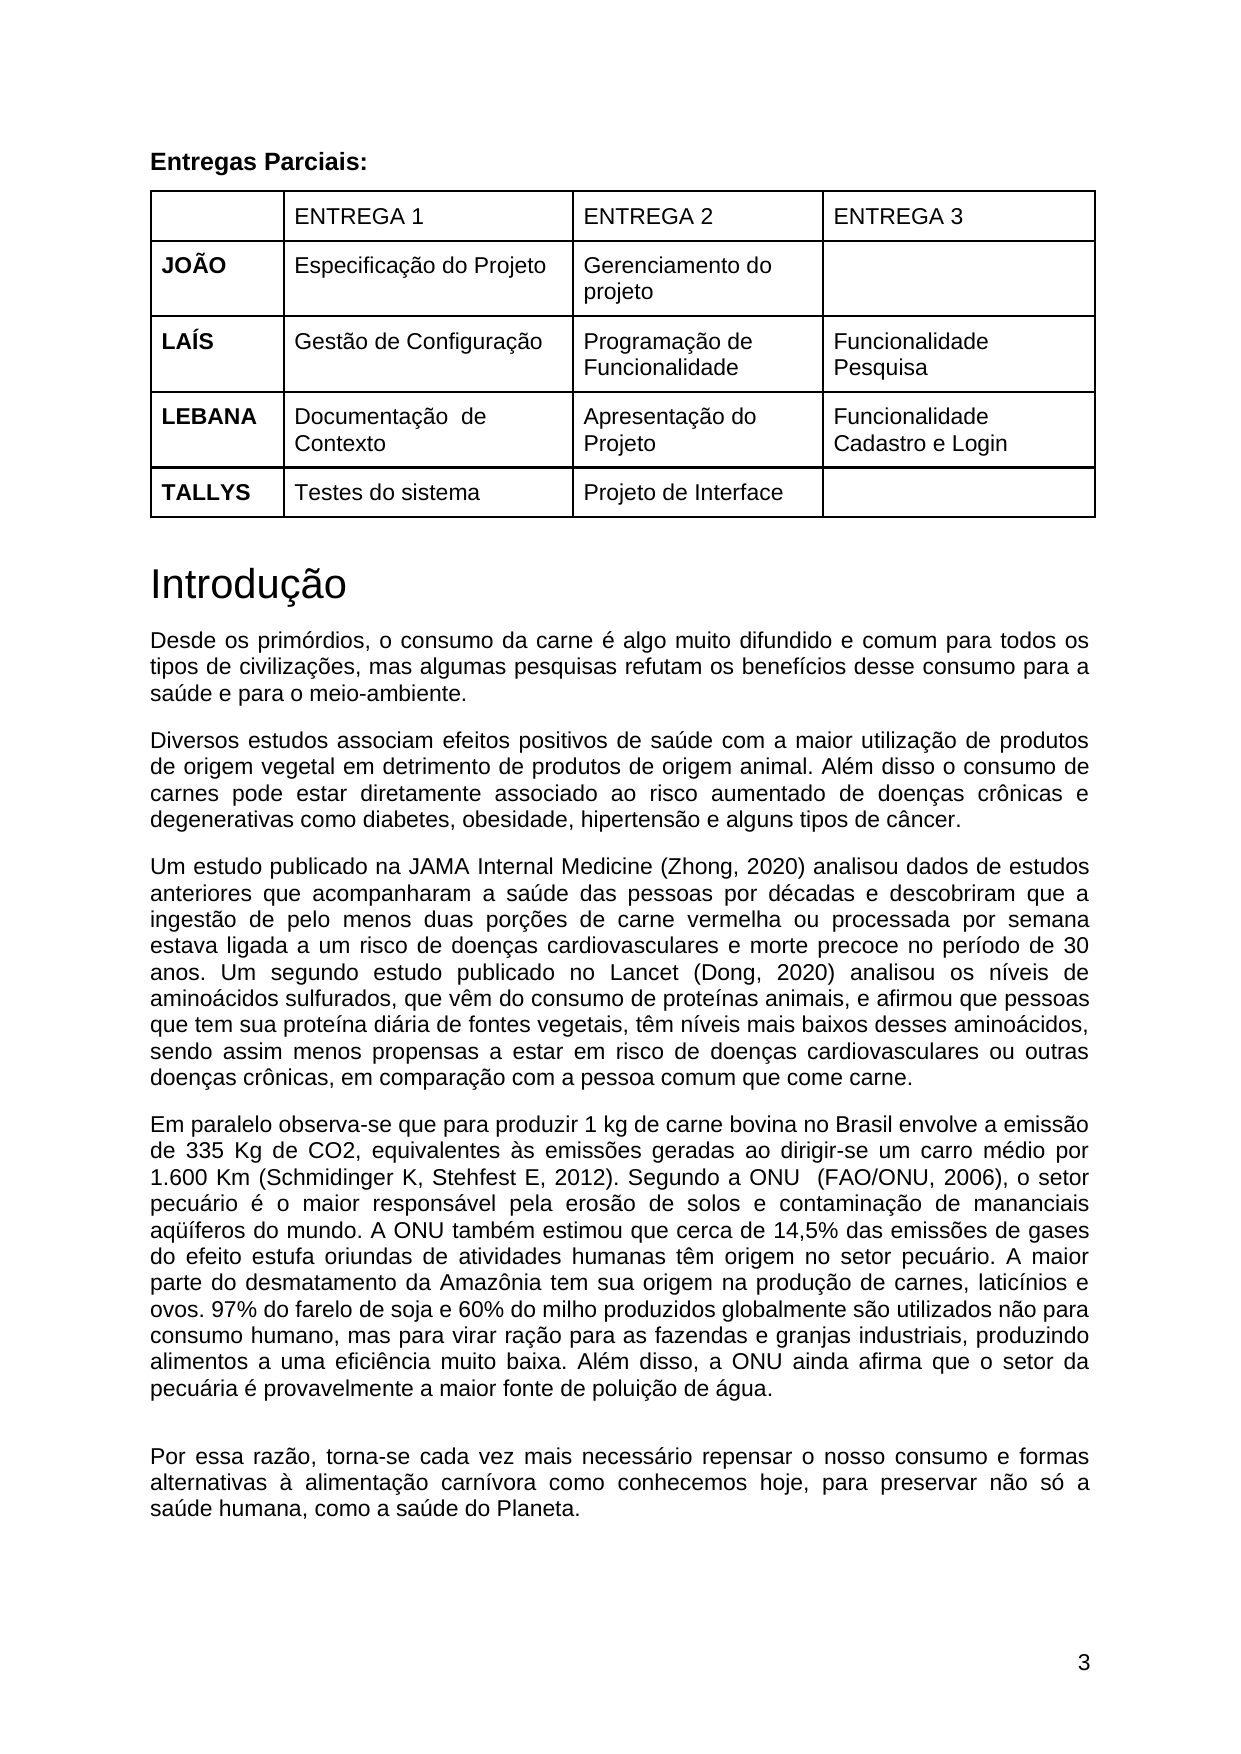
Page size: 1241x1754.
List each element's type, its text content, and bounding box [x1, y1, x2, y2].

subtitle Entregas Parciais: [150, 147, 1090, 176]
table_cell LEBANA [152, 393, 283, 466]
table_header [152, 192, 283, 239]
text Diversos estudos associam efeitos positivos de saúde com a maior utilização de produtos de origem vegetal em detrimento de produtos de origem animal. Além disso o consumo de carnes pode estar diretamente associado ao risco aumentado de doenças crônicas e degenerativas como diabetes, obesidade, hipertensão e alguns tipos de câncer. [150, 727, 1090, 832]
text Desde os primórdios, o consumo da carne é algo muito difundido e comum para todos os tipos de civilizações, mas algumas pesquisas refutam os benefícios desse consumo para a saúde e para o meio-ambiente. [150, 627, 1090, 706]
table_cell TALLYS [152, 469, 283, 516]
table_cell Apresentação do Projeto [574, 393, 822, 466]
text Em paralelo observa-se que para produzir 1 kg de carne bovina no Brasil envolve a emissão de 335 Kg de CO2, equivalentes às emissões geradas ao dirigir-se um carro médio por 1.600 Km (Schmidinger K, Stehfest E, 2012). Segundo a ONU (FAO/ONU, 2006), o setor pecuário é o maior responsável pela erosão de solos e contaminação de mananciais aqüíferos do mundo. A ONU também estimou que cerca de 14,5% das emissões de gases do efeito estufa oriundas de atividades humanas têm origem no setor pecuário. A maior parte do desmatamento da Amazônia tem sua origem na produção de carnes, laticínios e ovos. 97% do farelo de soja e 60% do milho produzidos globalmente são utilizados não para consumo humano, mas para virar ração para as fazendas e granjas industriais, produzindo alimentos a uma eficiência muito baixa. Além disso, a ONU ainda afirma que o setor da pecuária é provavelmente a maior fonte de poluição de água. [150, 1111, 1090, 1401]
text Por essa razão, torna-se cada vez mais necessário repensar o nosso consumo e formas alternativas à alimentação carnívora como conhecemos hoje, para preservar não só a saúde humana, como a saúde do Planeta. [150, 1443, 1090, 1522]
table_cell Gerenciamento do projeto [574, 242, 822, 315]
table_cell Documentação de Contexto [285, 393, 572, 466]
text Um estudo publicado na JAMA Internal Medicine (Zhong, 2020) analisou dados de estudos anteriores que acompanharam a saúde das pessoas por décadas e descobriram que a ingestão de pelo menos duas porções de carne vermelha ou processada por semana estava ligada a um risco de doenças cardiovasculares e morte precoce no período de 30 anos. Um segundo estudo publicado no Lancet (Dong, 2020) analisou os níveis de aminoácidos sulfurados, que vêm do consumo de proteínas animais, e afirmou que pessoas que tem sua proteína diária de fontes vegetais, têm níveis mais baixos desses aminoácidos, sendo assim menos propensas a estar em risco de doenças cardiovasculares ou outras doenças crônicas, em comparação com a pessoa comum que come carne. [150, 853, 1090, 1090]
table_header ENTREGA 3 [824, 192, 1094, 239]
table_cell LAÍS [152, 317, 283, 391]
table_cell [824, 242, 1094, 315]
table_cell Testes do sistema [285, 469, 572, 516]
table_cell Especificação do Projeto [285, 242, 572, 315]
table_cell Gestão de Configuração [285, 317, 572, 391]
table_cell [824, 469, 1094, 516]
table_cell Projeto de Interface [574, 469, 822, 516]
table_cell JOÃO [152, 242, 283, 315]
table_header ENTREGA 2 [574, 192, 822, 239]
table_cell Funcionalidade Pesquisa [824, 317, 1094, 391]
table_header ENTREGA 1 [285, 192, 572, 239]
table_cell Funcionalidade Cadastro e Login [824, 393, 1094, 466]
subtitle Introdução [150, 559, 1090, 607]
table_cell Programação de Funcionalidade [574, 317, 822, 391]
